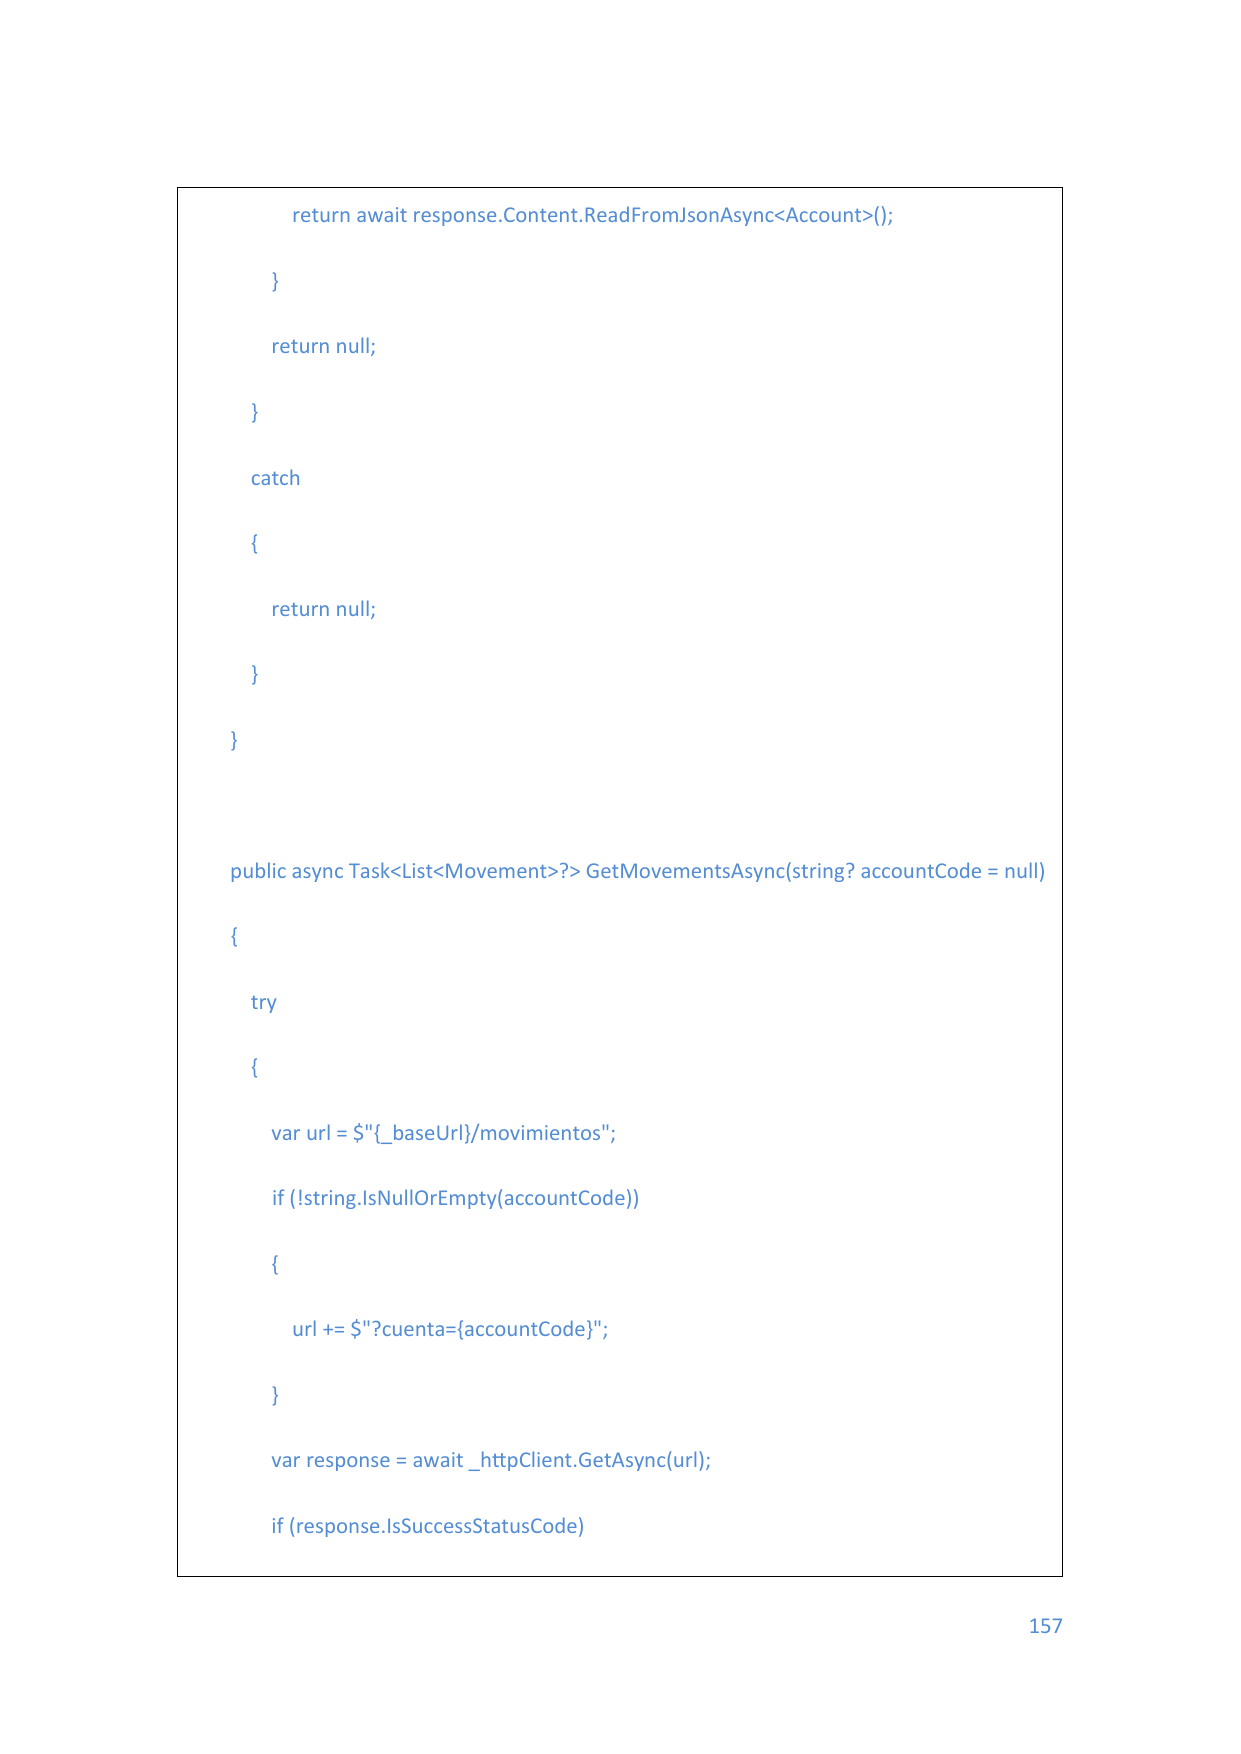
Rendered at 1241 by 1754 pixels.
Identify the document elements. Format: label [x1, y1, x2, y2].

table_header [178, 188, 1062, 1576]
